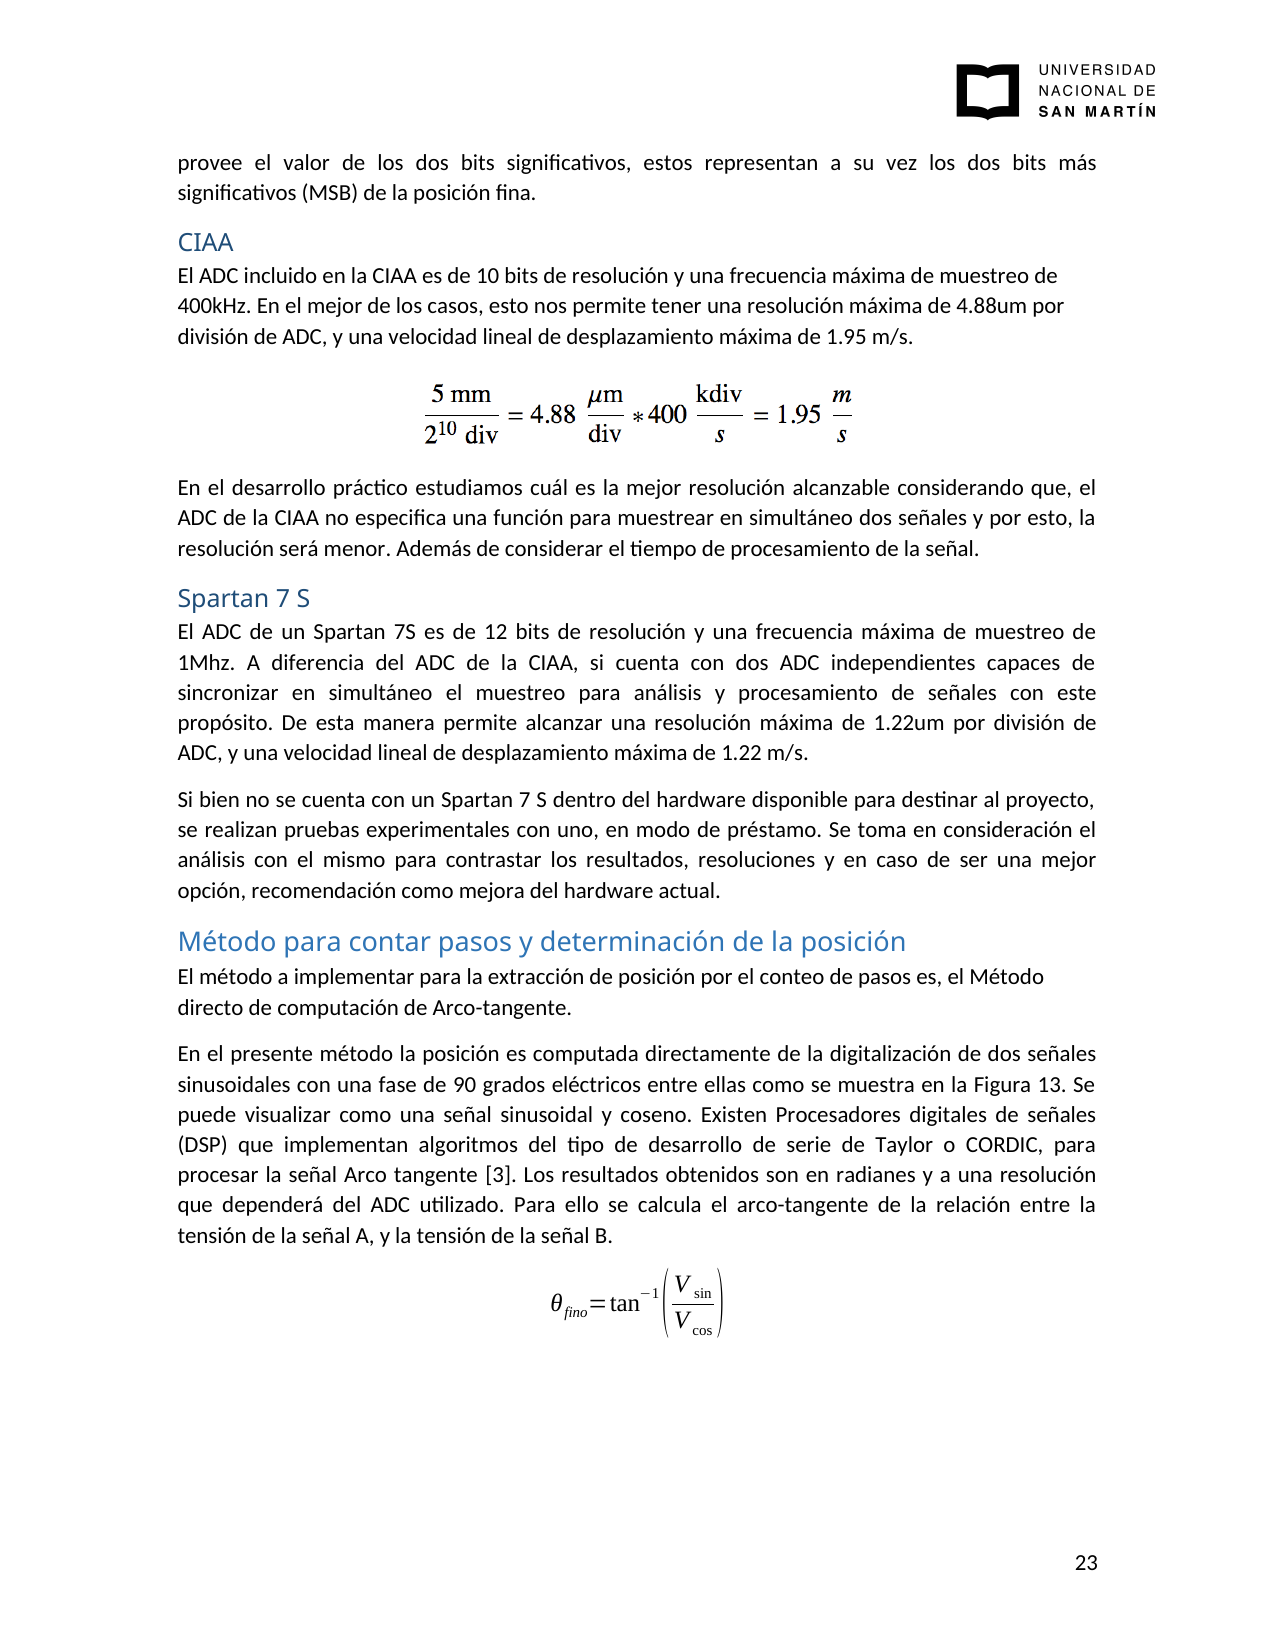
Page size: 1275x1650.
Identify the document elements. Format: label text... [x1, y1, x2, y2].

picture [945, 55, 1165, 128]
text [177, 148, 1098, 206]
subtitle Método para contar pasos y determinación de la posición [177, 923, 1098, 959]
text En el presente método la posición es computada directamente de la digitalización de dos señales sinusoidales con una fase de 90 grados eléctricos entre ellas como se muestra en la Figura 13. Se puede visualizar como una señal sinusoidal y coseno. Existen Procesadores digitales de señales (DSP) que implementan algoritmos del tipo de desarrollo de serie de Taylor o CORDIC, para procesar la señal Arco tangente. Los resultados obtenidos son en radianes y a una resolución que dependerá del ADC utilizado. Para ello se calcula el arco-tangente de la relación entre la tensión de la señal A, y la tensión de la señal B. [177, 1039, 1098, 1249]
text El ADC de un Spartan 7S es de 12 bits de resolución y una frecuencia máxima de muestreo de 1Mhz. A diferencia del ADC de la CIAA, si cuenta con dos ADC independientes capaces de sincronizar en simultáneo el muestreo para análisis y procesamiento de señales con este propósito. De esta manera permite alcanzar una resolución máxima de 1.22um por división de ADC, y una velocidad lineal de desplazamiento máxima de 1.22 m/s. [177, 617, 1098, 766]
text En el desarrollo práctico estudiamos cuál es la mejor resolución alcanzable considerando que, el ADC de la CIAA no especifica una función para muestrear en simultáneo dos señales y por esto, la resolución será menor. Además de considerar el tiempo de procesamiento de la señal. [177, 473, 1098, 562]
picture [408, 368, 867, 455]
text El ADC incluido en la CIAA es de 10 bits de resolución y una frecuencia máxima de muestreo de 400kHz. En el mejor de los casos, esto nos permite tener una resolución máxima de 4.88um por división de ADC, y una velocidad lineal de desplazamiento máxima de 1.95 m/s. [177, 261, 1098, 350]
text El método a implementar para la extracción de posición por el conteo de pasos es, el Método directo de computación de Arco-tangente. [177, 962, 1098, 1021]
text Si bien no se cuenta con un Spartan 7 S dentro del hardware disponible para destinar al proyecto, se realizan pruebas experimentales con uno, en modo de préstamo. Se toma en consideración el análisis con el mismo para contrastar los resultados, resoluciones y en caso de ser una mejor opción, recomendación como mejora del hardware actual. [177, 785, 1098, 904]
subtitle Spartan 7 S [177, 581, 1098, 615]
subtitle CIAA [177, 225, 1098, 259]
